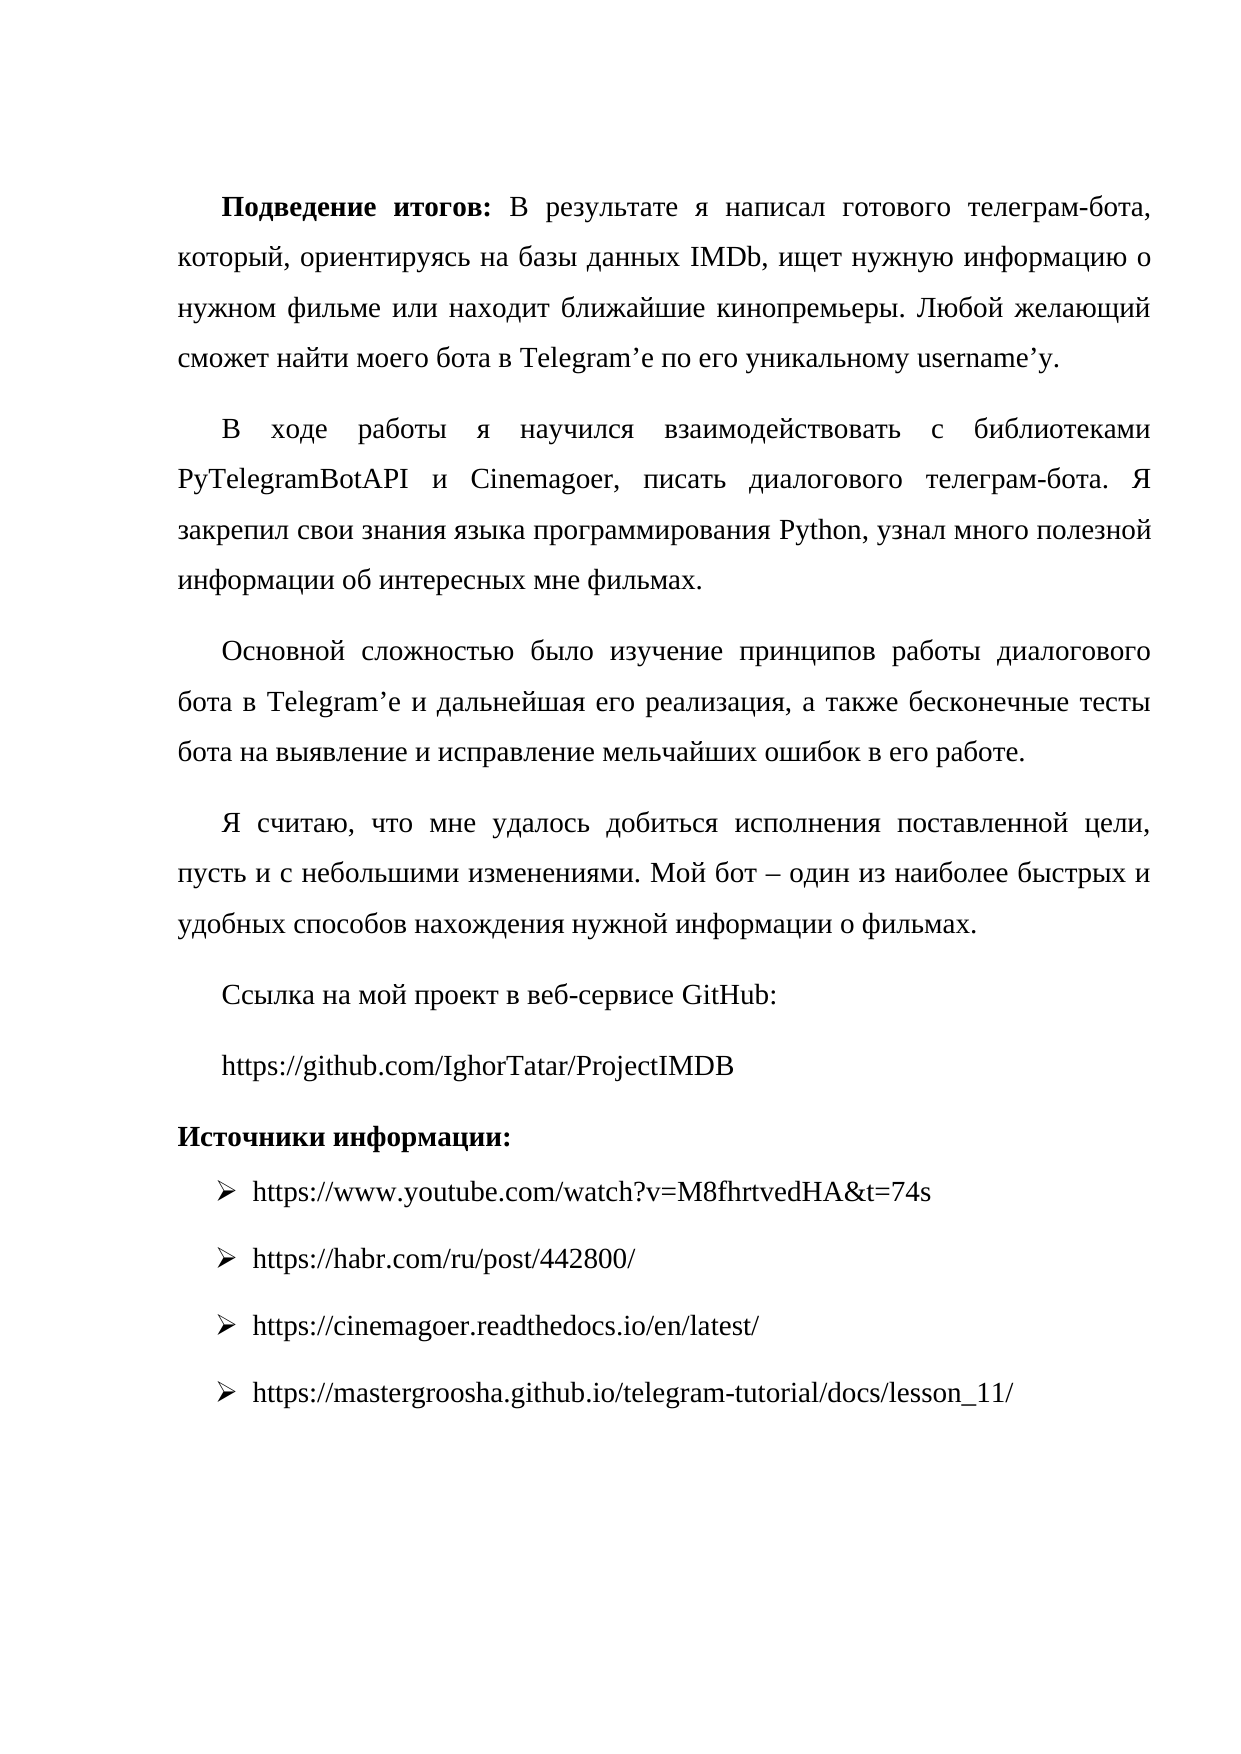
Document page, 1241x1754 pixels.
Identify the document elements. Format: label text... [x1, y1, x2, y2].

list https://cinemagoer.readthedocs.io/en/latest/ [215, 1308, 1152, 1342]
text В ходе работы я научился взаимодействовать с библиотеками PyTelegramBotAPI и Cinemagoer, писать диалогового телеграм-бота. Я закрепил свои знания языка программирования Python, узнал много полезной информации об интересных мне фильмах. [177, 411, 1152, 596]
text Ссылка на мой проект в веб-сервисе GitHub: [177, 977, 1152, 1011]
text https://github.com/IghorTatar/ProjectIMDB [177, 1048, 1152, 1082]
text Источники информации: [177, 1119, 1152, 1153]
list https://www.youtube.com/watch?v=M8fhrtvedHA&t=74s [215, 1174, 1152, 1207]
list https://habr.com/ru/post/442800/ [215, 1241, 1152, 1274]
text Подведение итогов: В результате я написал готового телеграм-бота, который, ориентируясь на базы данных IMDb, ищет нужную информацию о нужном фильме или находит ближайшие кинопремьеры. Любой желающий сможет найти моего бота в Telegram’е по его уникальному username’у. [177, 189, 1152, 374]
text Я считаю, что мне удалось добиться исполнения поставленной цели, пусть и с небольшими изменениями. Мой бот – один из наиболее быстрых и удобных способов нахождения нужной информации о фильмах. [177, 805, 1152, 939]
text Основной сложностью было изучение принципов работы диалогового бота в Telegram’е и дальнейшая его реализация, а также бесконечные тесты бота на выявление и исправление мельчайших ошибок в его работе. [177, 633, 1152, 768]
list https://mastergroosha.github.io/telegram-tutorial/docs/lesson_11/ [215, 1375, 1152, 1409]
